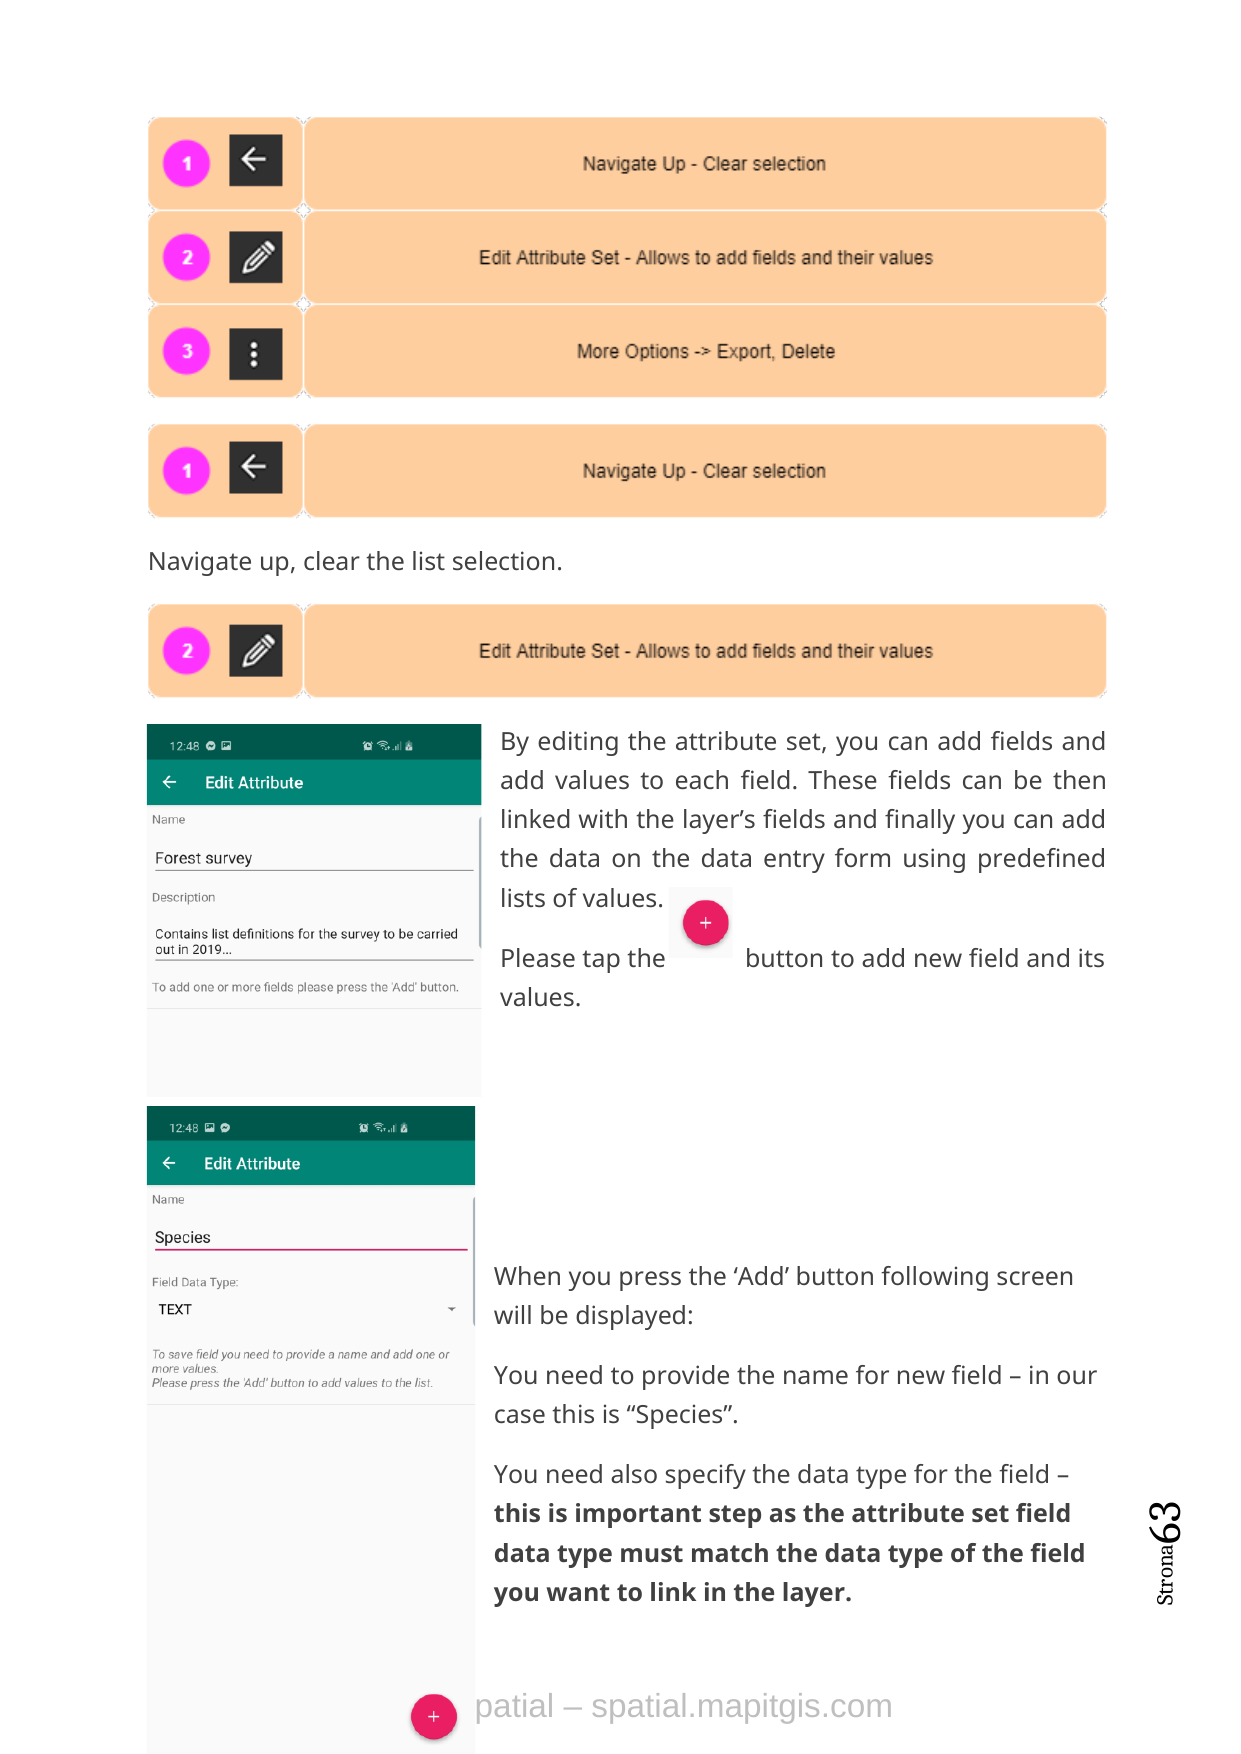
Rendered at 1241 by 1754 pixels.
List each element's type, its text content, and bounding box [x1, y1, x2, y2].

picture [147, 423, 1108, 519]
picture [147, 116, 1108, 399]
text You need also specify the data type for the field – this is important step as the attribute set field data type must match the data type of the field you want to link in the layer. [476, 1457, 1107, 1608]
picture [146, 724, 482, 1097]
text Please tap the button to add new field and its values. [482, 940, 1107, 1013]
picture [146, 1106, 476, 1754]
text You need to provide the name for new field – in our case this is “Species”. [476, 1358, 1107, 1431]
text When you press the ‘Add’ button following screen will be displayed: [476, 1159, 1107, 1332]
picture [668, 887, 733, 958]
picture [147, 603, 1108, 699]
text By editing the attribute set, you can add fields and add values to each field. These fields can be then linked with the layer’s fields and finally you can add the data on the data entry form using predefined lists of values. [148, 723, 1107, 914]
text Navigate up, clear the list selection. [148, 543, 1107, 578]
